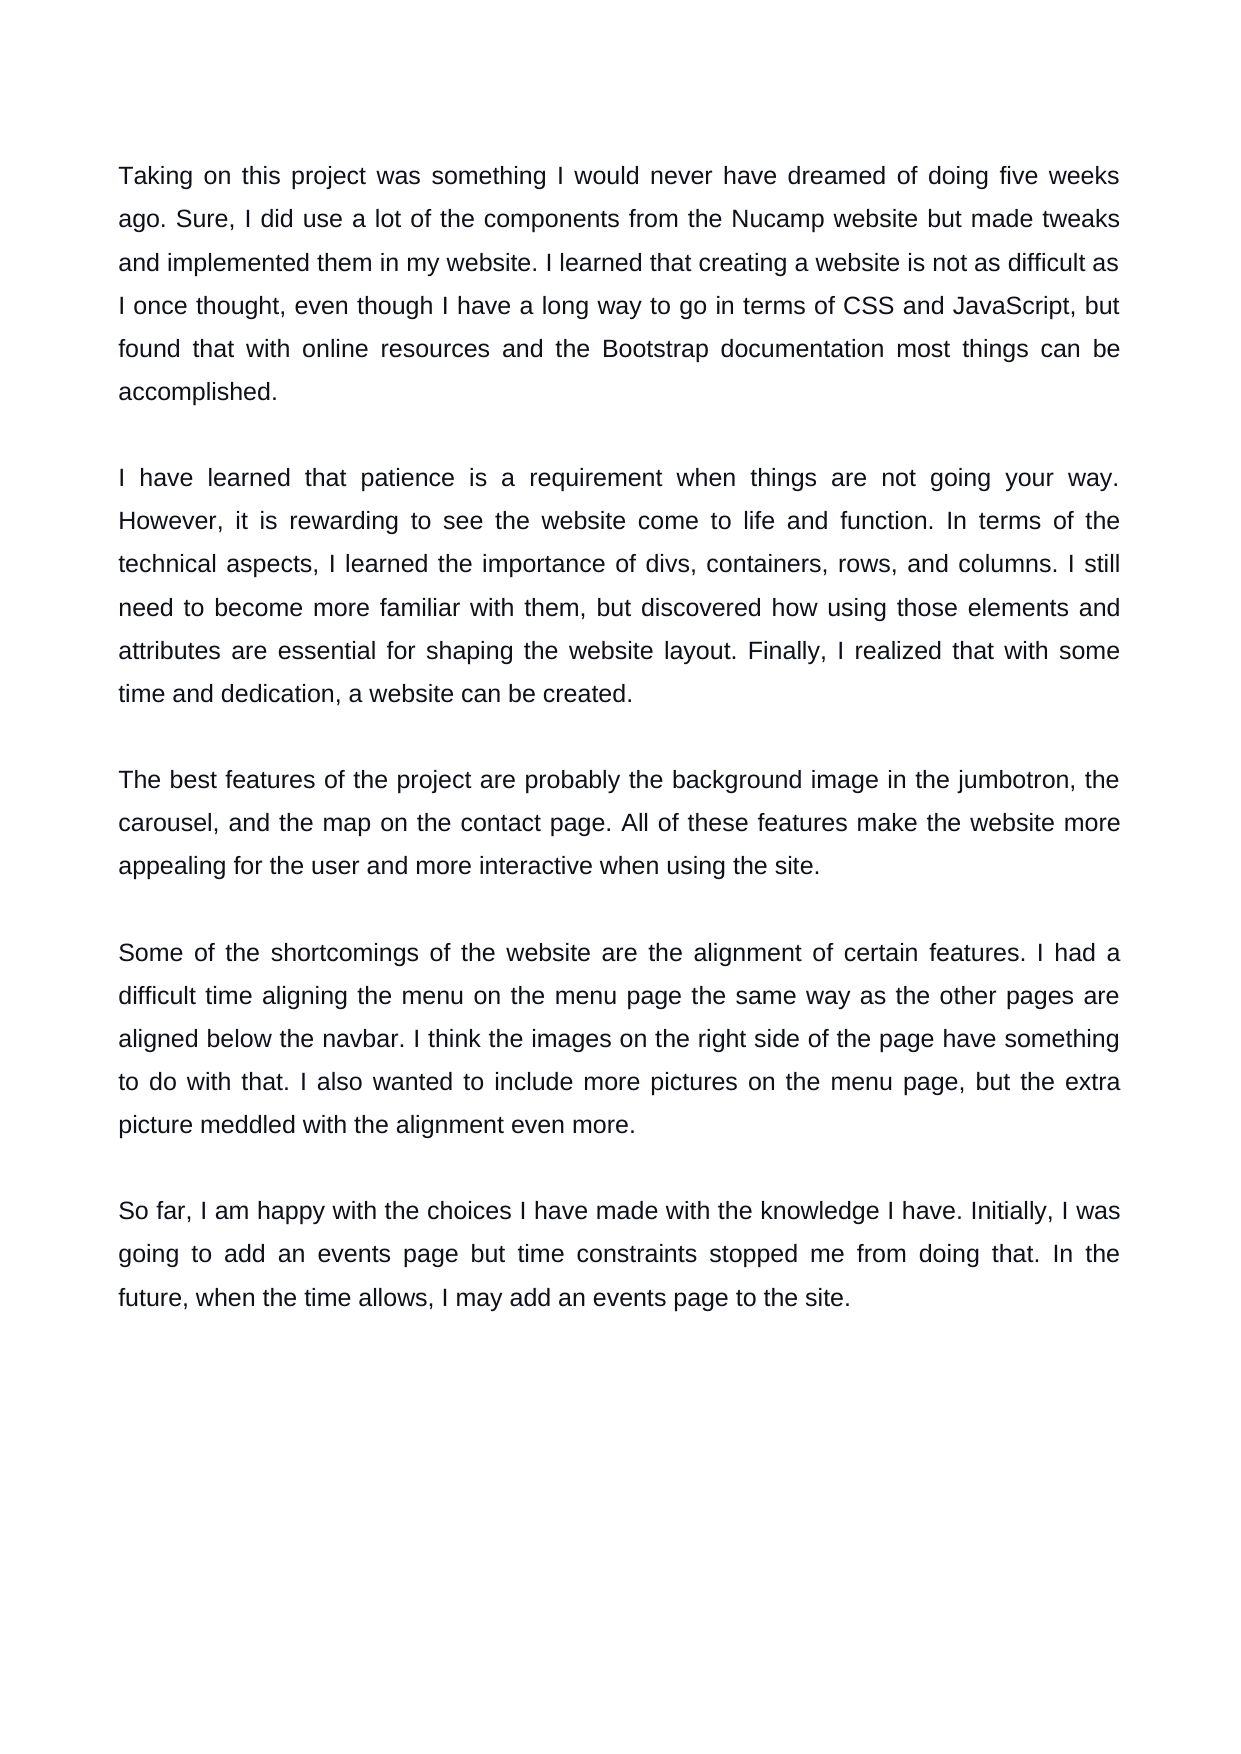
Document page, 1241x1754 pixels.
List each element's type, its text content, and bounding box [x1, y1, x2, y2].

text Some of the shortcomings of the website are the alignment of certain features. I had a difficult time aligning the menu on the menu page the same way as the other pages are aligned below the navbar. I think the images on the right side of the page have something to do with that. I also wanted to include more pictures on the menu page, but the extra picture meddled with the alignment even more. [118, 937, 1122, 1139]
text Taking on this project was something I would never have dreamed of doing five weeks ago. Sure, I did use a lot of the components from the Nucamp website but made tweaks and implemented them in my website. I learned that creating a website is not as difficult as I once thought, even though I have a long way to go in terms of CSS and JavaScript, but found that with online resources and the Bootstrap documentation most things can be accomplished. [118, 161, 1122, 406]
text The best features of the project are probably the background image in the jumbotron, the carousel, and the map on the contact page. All of these features make the website more appealing for the user and more interactive when using the site. [118, 765, 1122, 880]
text I have learned that patience is a requirement when things are not going your way. However, it is rewarding to see the website come to life and function. In terms of the technical aspects, I learned the importance of divs, containers, rows, and columns. I still need to become more familiar with them, but discovered how using those elements and attributes are essential for shaping the website layout. Finally, I realized that with some time and dedication, a website can be created. [118, 463, 1122, 707]
text So far, I am happy with the choices I have made with the knowledge I have. Initially, I was going to add an events page but time constraints stopped me from doing that. In the future, when the time allows, I may add an events page to the site. [118, 1196, 1122, 1311]
